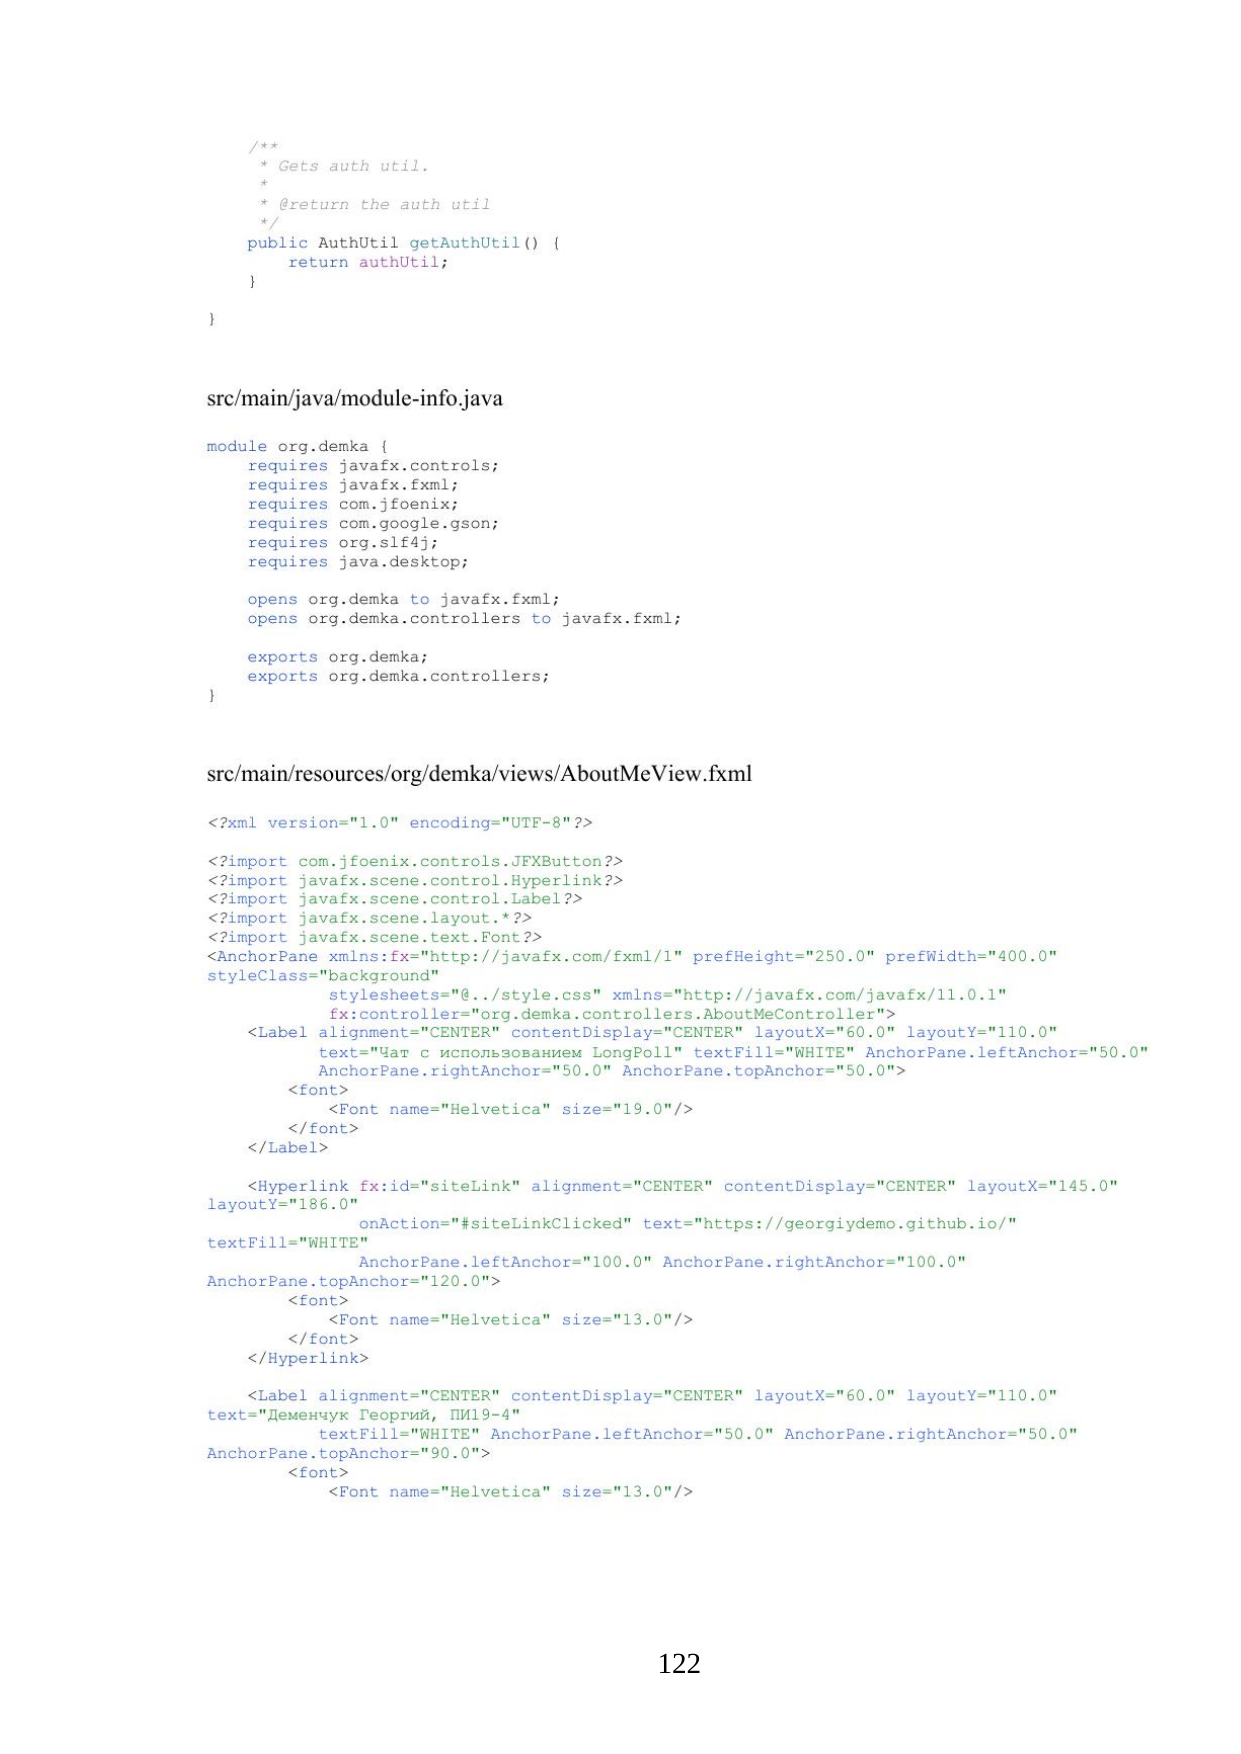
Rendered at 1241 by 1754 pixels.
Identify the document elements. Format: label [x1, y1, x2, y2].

picture [177, 118, 1182, 1539]
